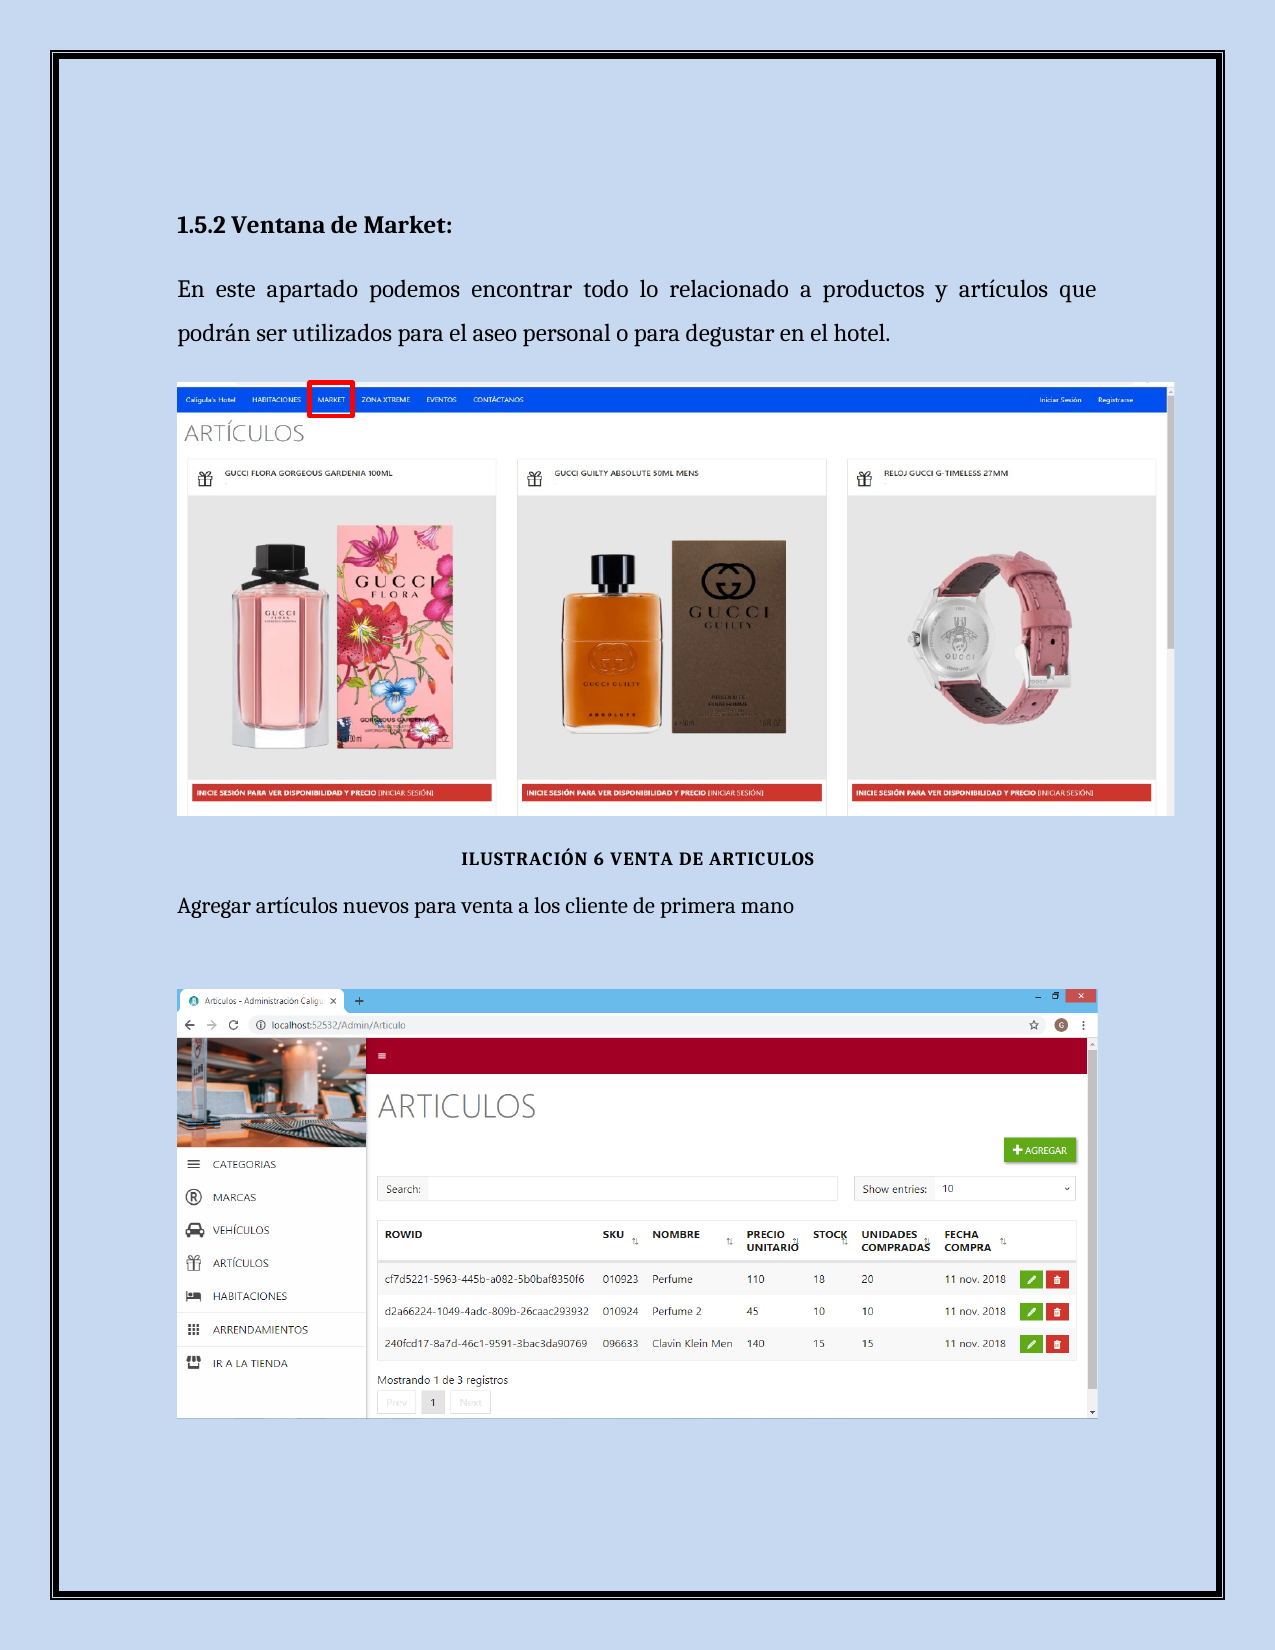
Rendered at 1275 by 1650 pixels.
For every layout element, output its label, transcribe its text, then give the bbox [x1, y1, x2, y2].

picture [312, 385, 350, 414]
picture [177, 382, 1175, 816]
text Agregar artículos nuevos para venta a los cliente de primera mano [177, 892, 1098, 919]
text Ilustración 6 Venta de articulos [177, 849, 1098, 871]
picture [177, 989, 1098, 1419]
text En este apartado podemos encontrar todo lo relacionado a productos y artículos que podrán ser utilizados para el aseo personal o para degustar en el hotel. [177, 275, 1098, 347]
text 1.5.2 Ventana de Market: [177, 211, 1098, 240]
